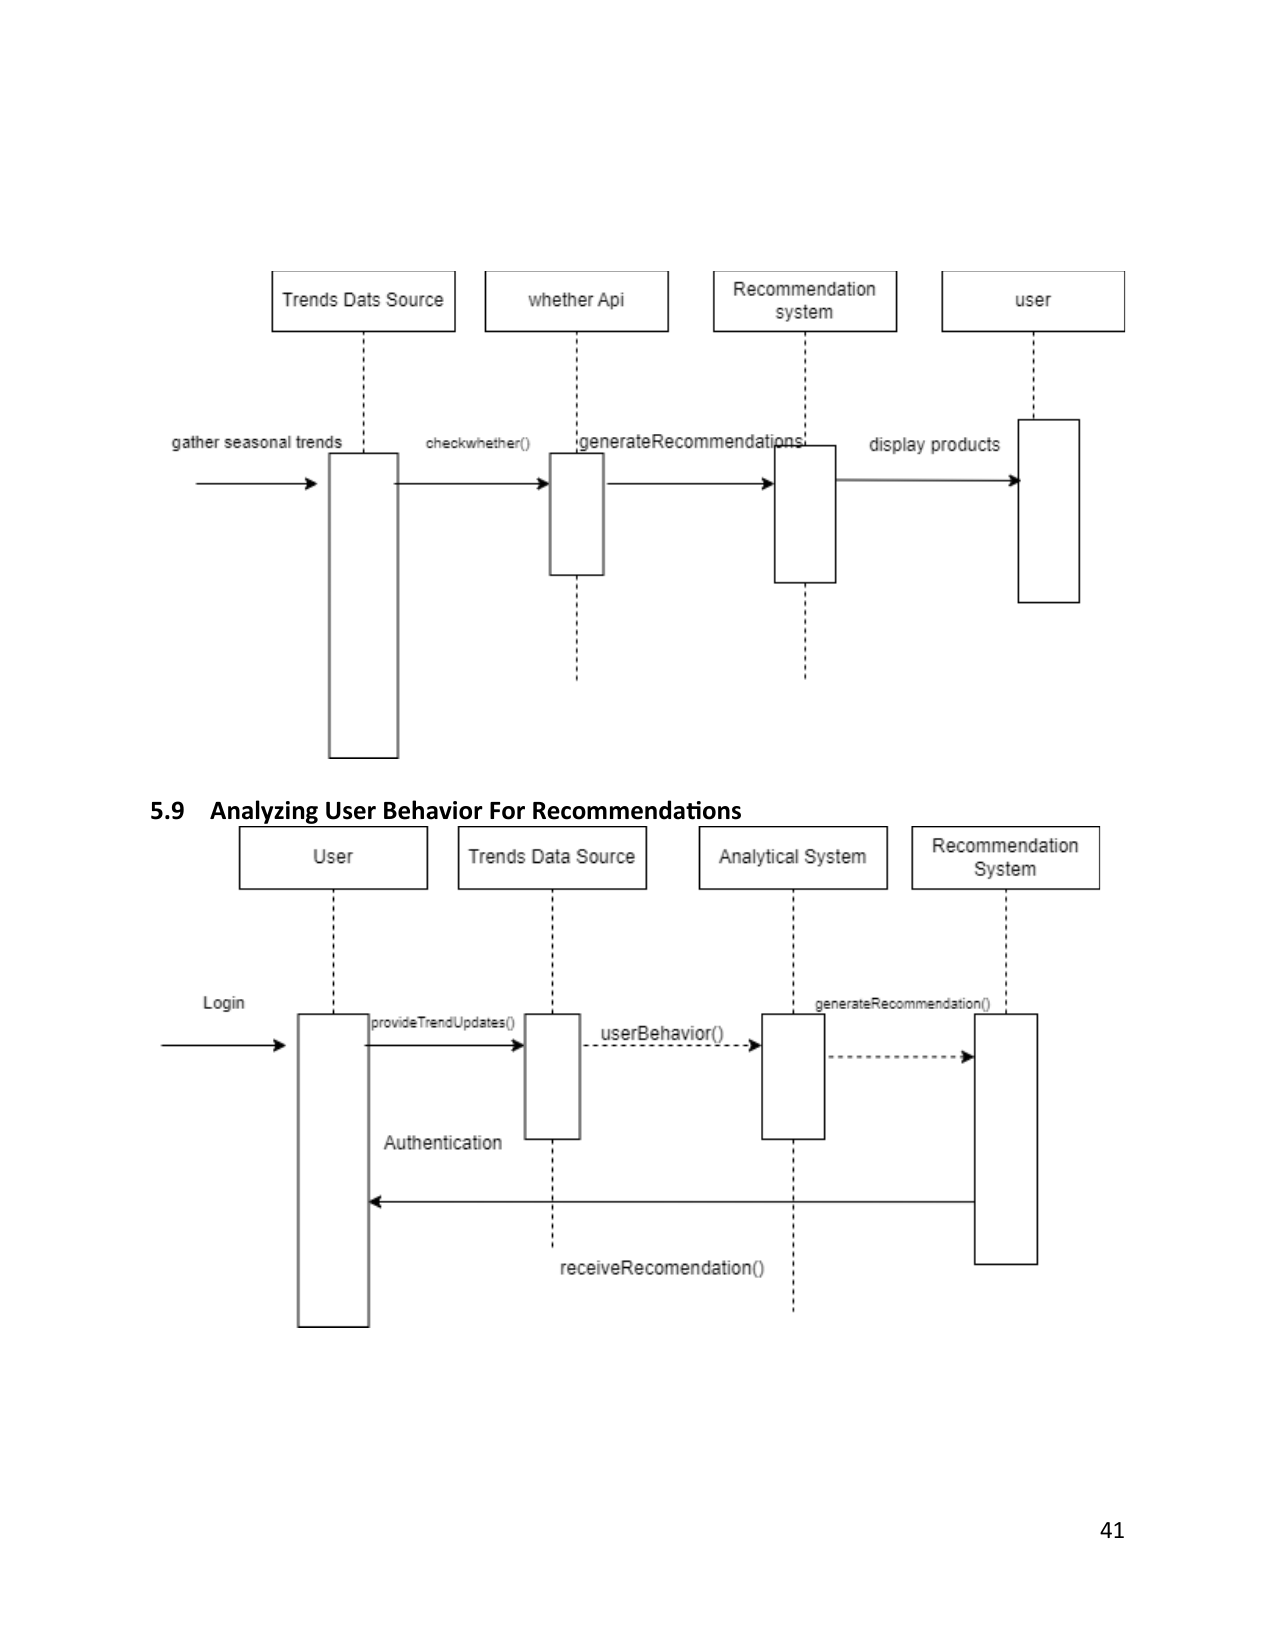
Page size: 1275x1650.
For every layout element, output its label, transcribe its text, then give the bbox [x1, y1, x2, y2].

picture [150, 826, 1100, 1328]
subtitle 5.9 Analyzing User Behavior For Recommendations [150, 793, 1125, 826]
picture [150, 271, 1125, 759]
